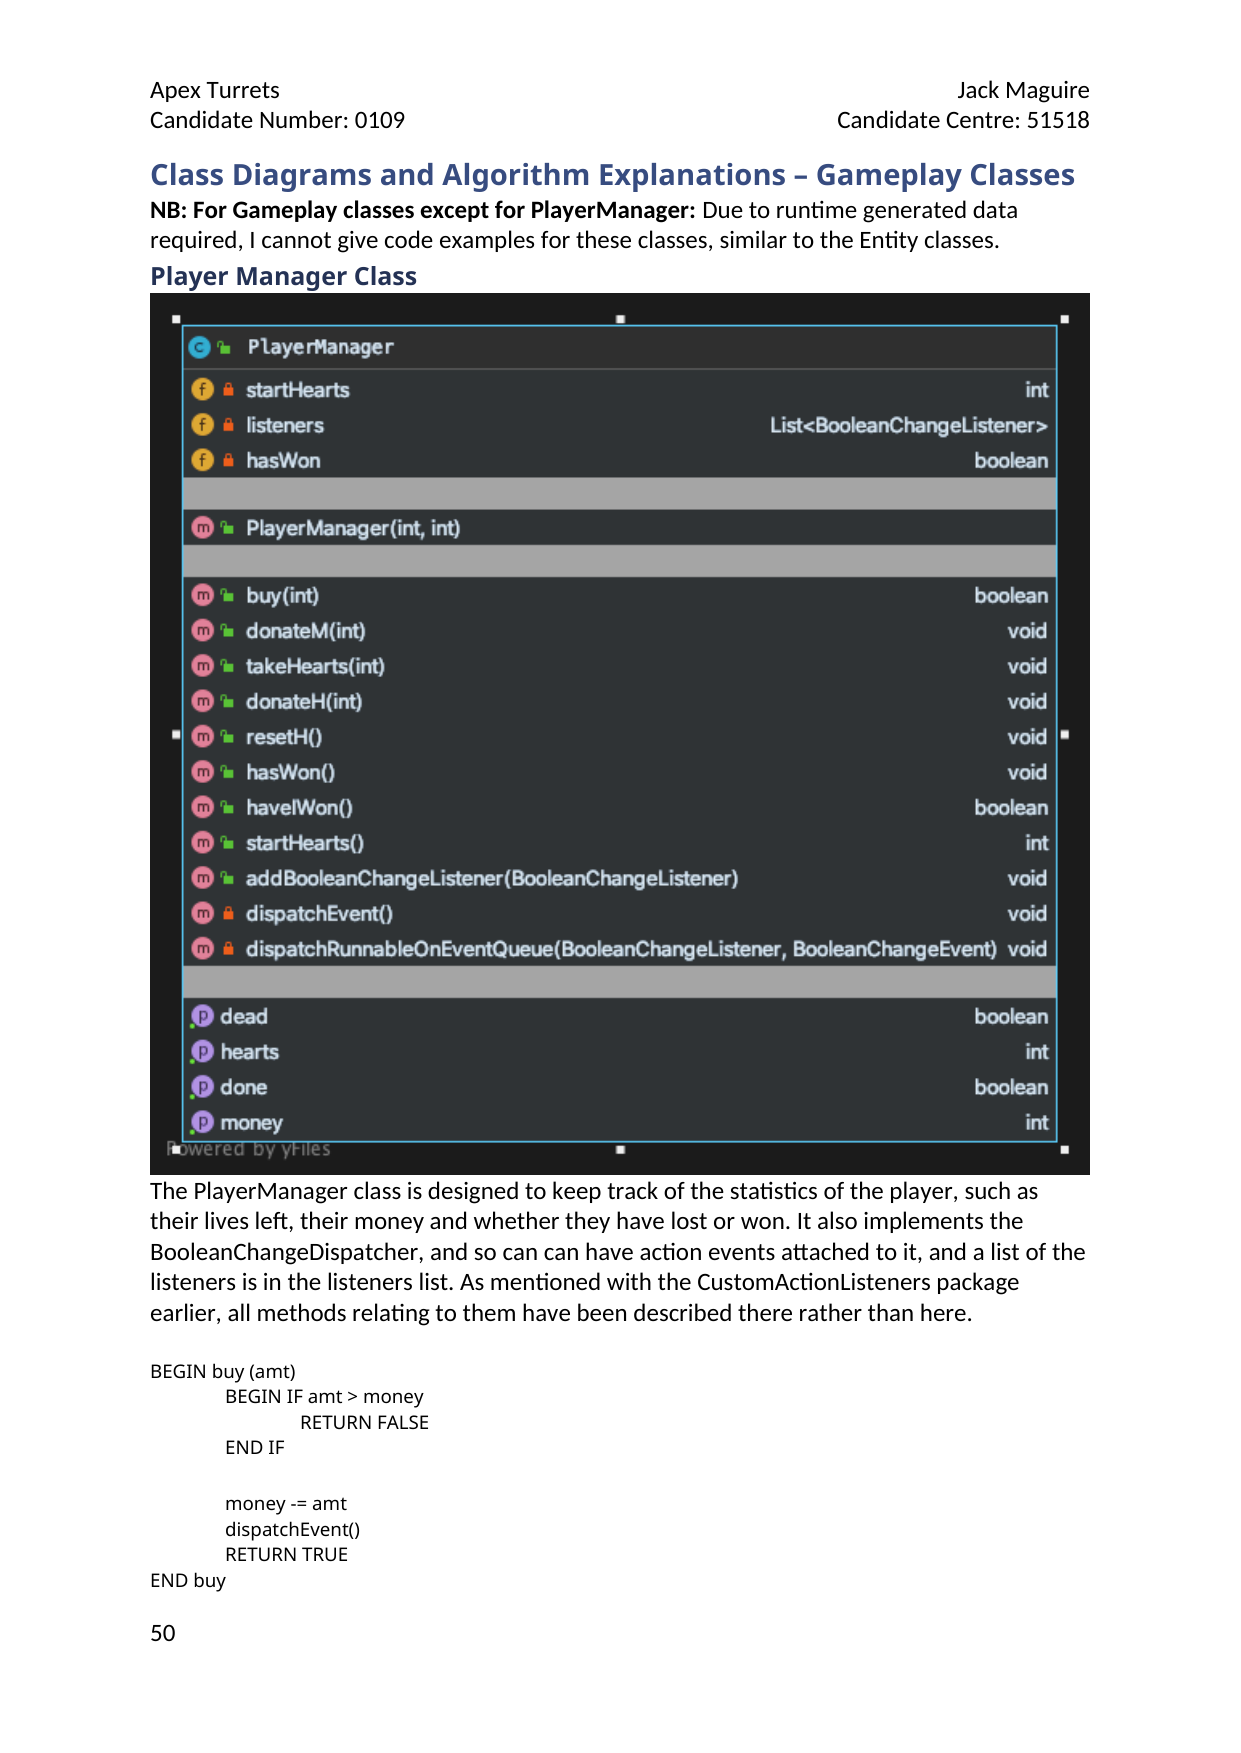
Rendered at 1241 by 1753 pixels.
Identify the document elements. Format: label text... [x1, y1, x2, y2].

text RETURN TRUE [150, 1542, 1090, 1567]
text money -= amt [150, 1491, 1090, 1516]
text dispatchEvent() [150, 1516, 1090, 1542]
text END IF [150, 1435, 1090, 1460]
text BEGIN IF amt > money [150, 1384, 1090, 1409]
subtitle Player Manager Class [150, 259, 1090, 293]
text The PlayerManager class is designed to keep track of the statistics of the player, such as their lives left, their money and whether they have lost or won. It also implements the BooleanChangeDispatcher, and so can can have action events attached to it, and a list of the listeners is in the listeners list. As mentioned with the CustomActionListeners package earlier, all methods relating to them have been described there rather than here. [150, 1175, 1090, 1328]
subtitle Class Diagrams and Algorithm Explanations – Gameplay Classes [150, 154, 1090, 194]
text RETURN FALSE [150, 1409, 1090, 1435]
picture [150, 293, 1090, 1175]
text END buy [150, 1567, 1090, 1593]
text BEGIN buy (amt) [150, 1358, 1090, 1384]
text NB: For Gameplay classes except for PlayerManager: Due to runtime generated data required, I cannot give code examples for these classes, similar to the Entity classes. [150, 194, 1090, 255]
